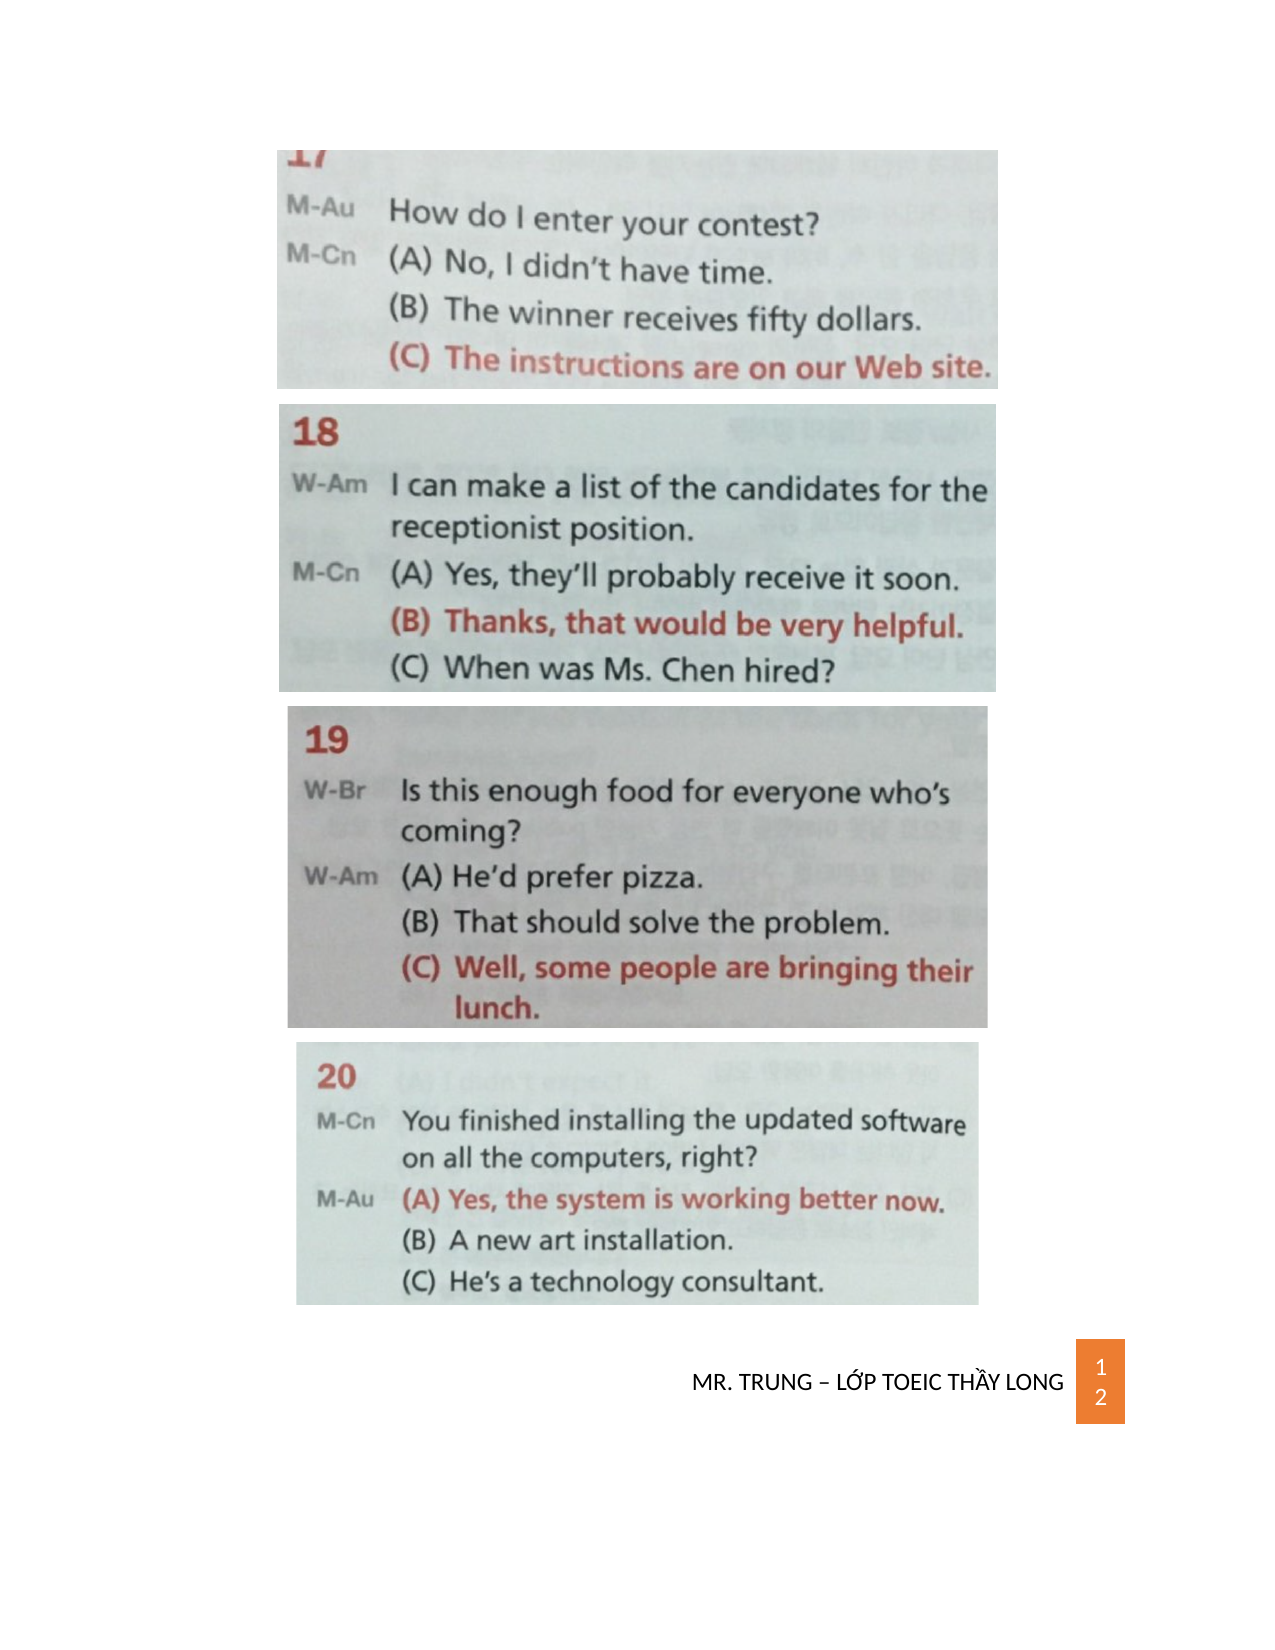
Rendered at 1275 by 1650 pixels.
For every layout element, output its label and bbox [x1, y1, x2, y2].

picture [296, 1042, 979, 1305]
picture [287, 706, 988, 1028]
picture [277, 150, 998, 389]
picture [279, 404, 996, 692]
